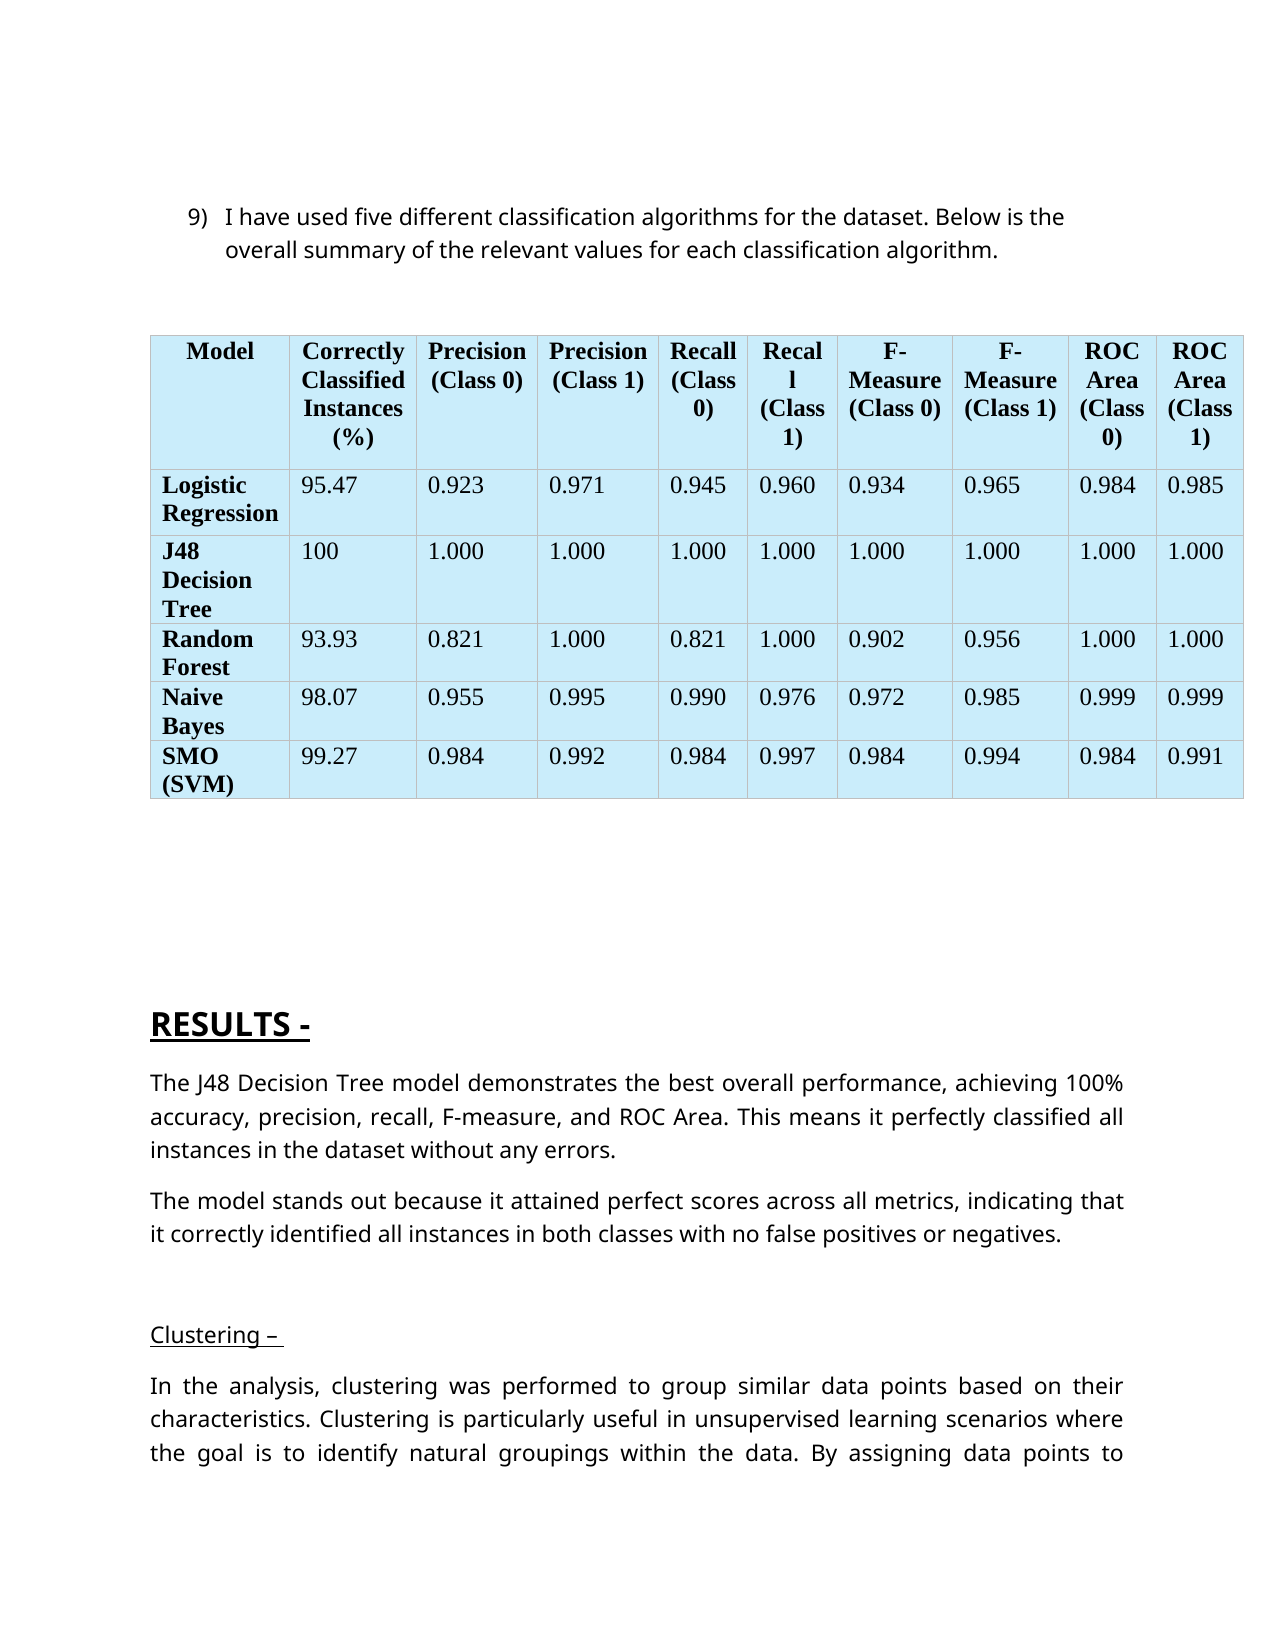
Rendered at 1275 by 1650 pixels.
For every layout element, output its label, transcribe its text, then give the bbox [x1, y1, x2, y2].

table_cell 99.27 [290, 741, 416, 798]
table_cell 0.956 [953, 624, 1068, 681]
table_cell 1.000 [538, 624, 658, 681]
table_cell 0.923 [417, 470, 537, 535]
text The model stands out because it attained perfect scores across all metrics, indicating that it correctly identified all instances in both classes with no false positives or negatives. [150, 1184, 1125, 1249]
table_cell 1.000 [748, 624, 837, 681]
table_cell 1.000 [1157, 624, 1243, 681]
table_cell 0.984 [1069, 470, 1156, 535]
table_cell 0.984 [1069, 741, 1156, 798]
table_cell 1.000 [1069, 536, 1156, 623]
table_cell 0.990 [659, 682, 747, 740]
table_cell 98.07 [290, 682, 416, 740]
table_cell 1.000 [838, 536, 952, 623]
table_header ROC Area (Class 1) [1157, 336, 1243, 469]
table_cell 1.000 [748, 536, 837, 623]
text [150, 1369, 1125, 1468]
table_cell 0.985 [1157, 470, 1243, 535]
table_cell 0.902 [838, 624, 952, 681]
table_header F-Measure (Class 0) [838, 336, 952, 469]
table_header Correctly Classified Instances (%) [290, 336, 416, 469]
table_header Precision (Class 1) [538, 336, 658, 469]
table_cell 0.821 [417, 624, 537, 681]
table_header Recall (Class 1) [748, 336, 837, 469]
table_cell 0.984 [659, 741, 747, 798]
table_cell 0.934 [838, 470, 952, 535]
table_cell 0.972 [838, 682, 952, 740]
table_header Recall (Class 0) [659, 336, 747, 469]
table_cell 0.960 [748, 470, 837, 535]
table_cell 1.000 [538, 536, 658, 623]
table_cell 100 [290, 536, 416, 623]
table_header F-Measure (Class 1) [953, 336, 1068, 469]
table_cell 1.000 [659, 536, 747, 623]
table_cell 0.992 [538, 741, 658, 798]
table_cell 0.985 [953, 682, 1068, 740]
table_cell 0.984 [838, 741, 952, 798]
table_cell 0.991 [1157, 741, 1243, 798]
table_cell 0.965 [953, 470, 1068, 535]
list I have used five different classification algorithms for the dataset. Below is the overall summary of the relevant values for each classification algorithm. [187, 200, 1125, 265]
table_cell 0.984 [417, 741, 537, 798]
table_cell 0.821 [659, 624, 747, 681]
table_cell Naive Bayes [151, 682, 289, 740]
table_cell 1.000 [1157, 536, 1243, 623]
table_cell 0.976 [748, 682, 837, 740]
text Clustering – [150, 1319, 1125, 1350]
table_header Model [151, 336, 289, 469]
table_cell 93.93 [290, 624, 416, 681]
table_cell 0.995 [538, 682, 658, 740]
table_header ROC Area (Class 0) [1069, 336, 1156, 469]
table_cell 0.999 [1157, 682, 1243, 740]
table_cell 0.945 [659, 470, 747, 535]
text RESULTS - [150, 1001, 1125, 1046]
table_cell SMO (SVM) [151, 741, 289, 798]
table_cell 0.994 [953, 741, 1068, 798]
text The J48 Decision Tree model demonstrates the best overall performance, achieving 100% accuracy, precision, recall, F-measure, and ROC Area. This means it perfectly classified all instances in the dataset without any errors. [150, 1067, 1125, 1165]
table_cell Logistic Regression [151, 470, 289, 535]
table_cell 1.000 [1069, 624, 1156, 681]
table_cell 95.47 [290, 470, 416, 535]
table_cell 1.000 [417, 536, 537, 623]
table_cell 0.971 [538, 470, 658, 535]
table_cell Random Forest [151, 624, 289, 681]
table_cell 0.997 [748, 741, 837, 798]
table_cell J48 Decision Tree [151, 536, 289, 623]
table_cell 0.955 [417, 682, 537, 740]
table_cell 0.999 [1069, 682, 1156, 740]
table_header Precision (Class 0) [417, 336, 537, 469]
table_cell 1.000 [953, 536, 1068, 623]
